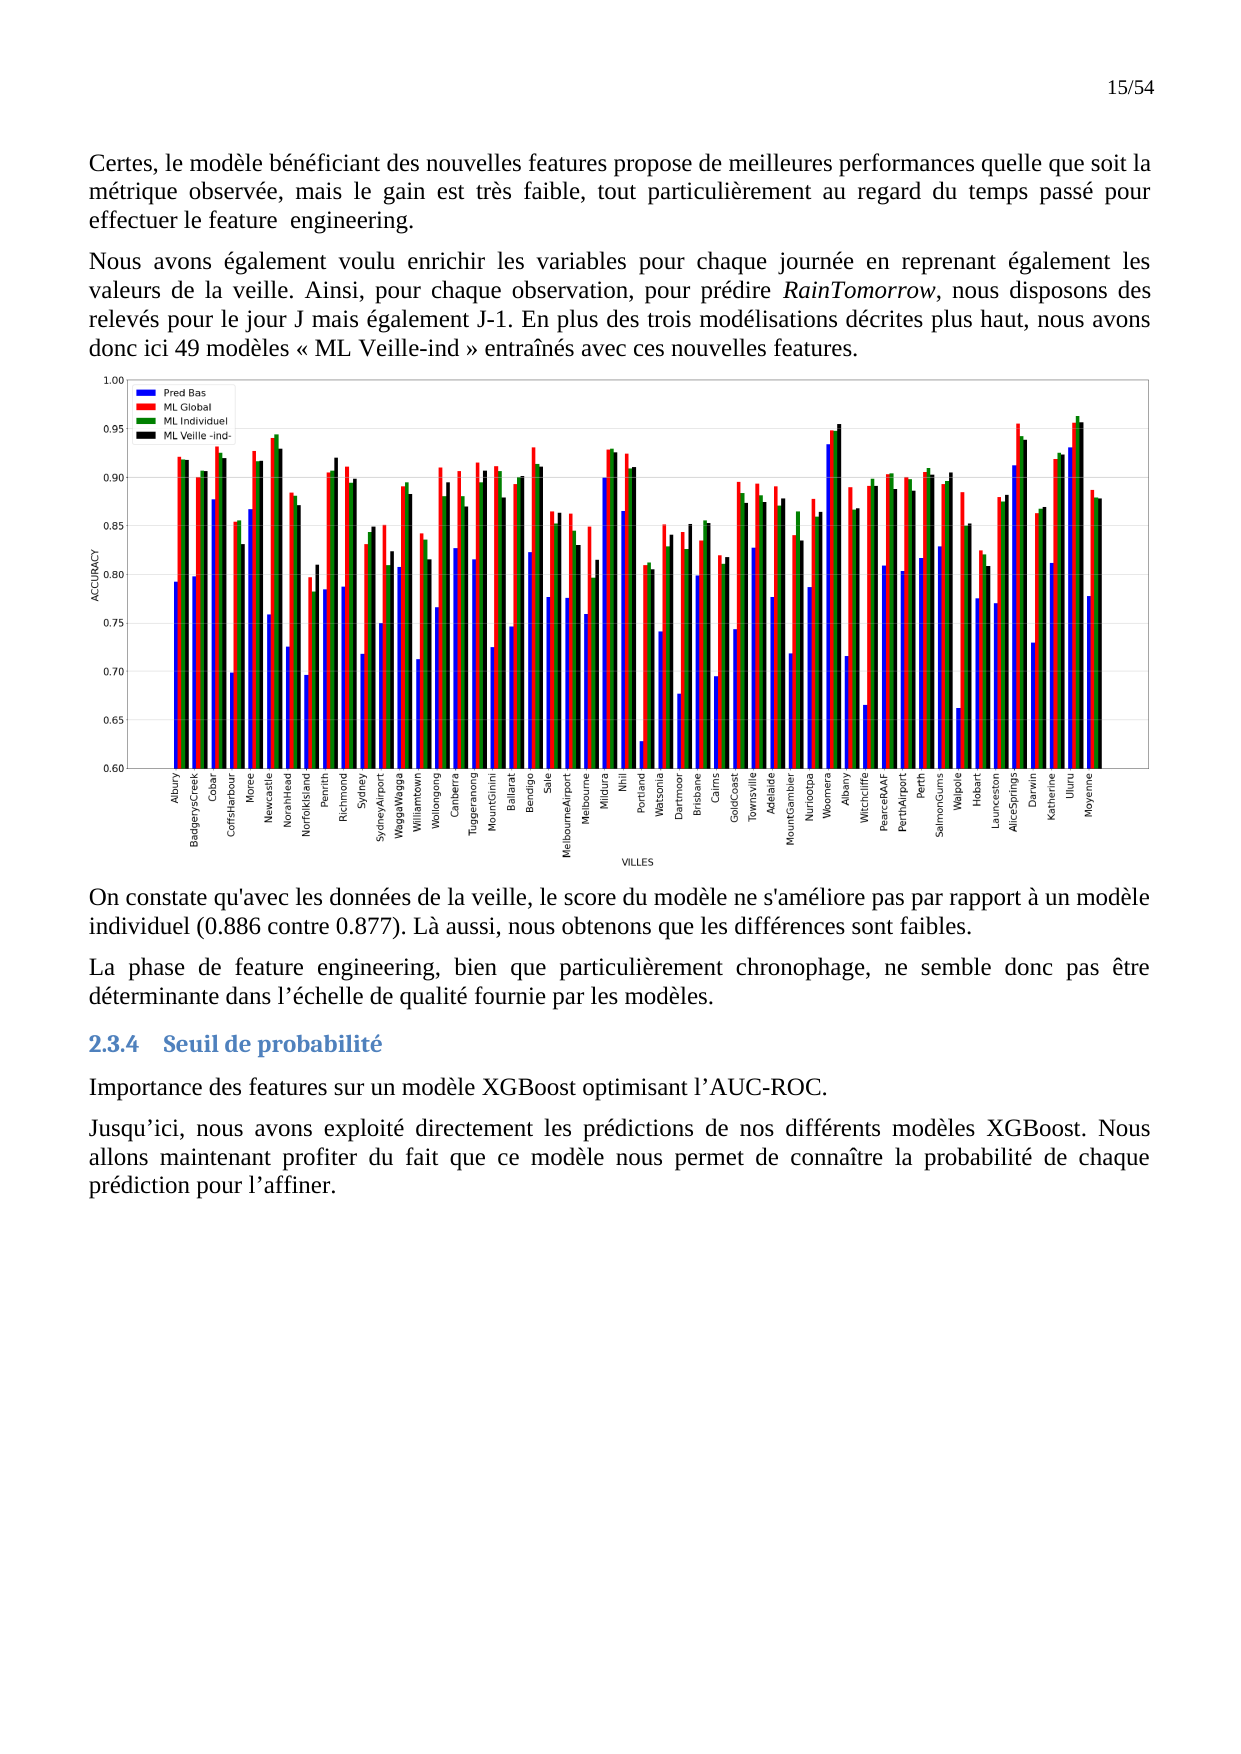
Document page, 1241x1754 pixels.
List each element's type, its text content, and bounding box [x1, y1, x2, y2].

text Nous avons également voulu enrichir les variables pour chaque journée en reprenant également les valeurs de la veille. Ainsi, pour chaque observation, pour prédire RainTomorrow, nous disposons des relevés pour le jour J mais également J-1. En plus des trois modélisations décrites plus haut, nous avons donc ici 49 modèles « ML Veille-ind » entraînés avec ces nouvelles features. [89, 246, 1152, 361]
text Jusqu’ici, nous avons exploité directement les prédictions de nos différents modèles XGBoost. Nous allons maintenant profiter du fait que ce modèle nous permet de connaître la probabilité de chaque prédiction pour l’affiner. [89, 1113, 1152, 1199]
text Importance des features sur un modèle XGBoost optimisant l’AUC-ROC. [89, 1072, 1152, 1100]
picture [88, 373, 1151, 870]
subtitle Seuil de probabilité [89, 1030, 1152, 1059]
text On constate qu'avec les données de la veille, le score du modèle ne s'améliore pas par rapport à un modèle individuel (0.886 contre 0.877). Là aussi, nous obtenons que les différences sont faibles. [89, 882, 1152, 939]
text Certes, le modèle bénéficiant des nouvelles features propose de meilleures performances quelle que soit la métrique observée, mais le gain est très faible, tout particulièrement au regard du temps passé pour effectuer le feature engineering. [89, 148, 1152, 234]
text La phase de feature engineering, bien que particulièrement chronophage, ne semble donc pas être déterminante dans l’échelle de qualité fournie par les modèles. [89, 952, 1152, 1009]
